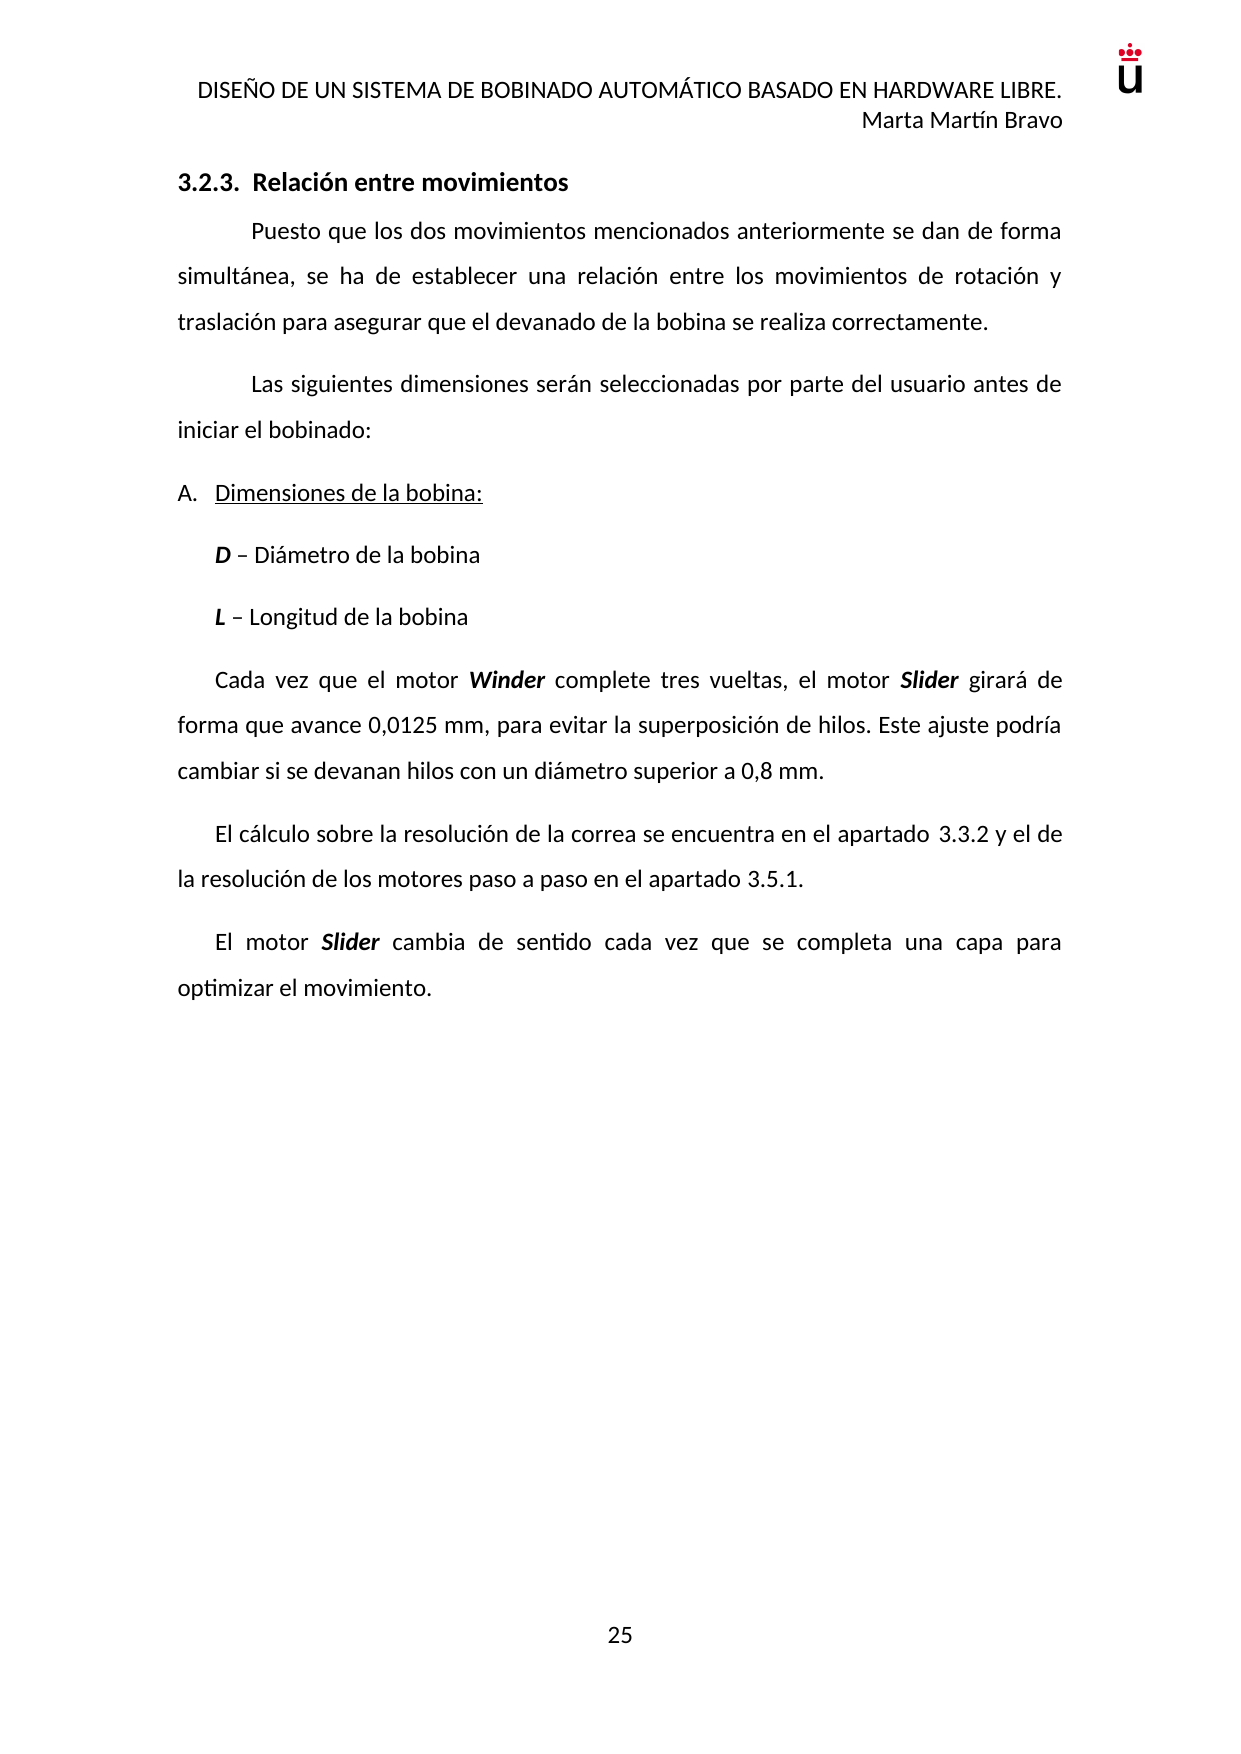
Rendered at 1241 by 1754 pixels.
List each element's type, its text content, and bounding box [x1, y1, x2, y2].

text El motor Slider cambia de sentido cada vez que se completa una capa para optimizar el movimiento. [177, 926, 1063, 1002]
text Cada vez que el motor Winder complete tres vueltas, el motor Slider girará de forma que avance 0,0125‬ mm, para evitar la superposición de hilos. Este ajuste podría cambiar si se devanan hilos con un diámetro superior a 0,8 mm. [177, 664, 1063, 786]
list Dimensiones de la bobina: [177, 477, 1063, 507]
subtitle Relación entre movimientos [177, 165, 1063, 198]
picture [1118, 43, 1146, 95]
text Puesto que los dos movimientos mencionados anteriormente se dan de forma simultánea, se ha de establecer una relación entre los movimientos de rotación y traslación para asegurar que el devanado de la bobina se realiza correctamente. [177, 215, 1063, 337]
text D – Diámetro de la bobina [215, 539, 1063, 570]
text El cálculo sobre la resolución de la correa se encuentra en el apartado 3.3.2 y el de la resolución de los motores paso a paso en el apartado 3.5.1. [177, 818, 1063, 894]
text L – Longitud de la bobina [215, 602, 1063, 632]
text Las siguientes dimensiones serán seleccionadas por parte del usuario antes de iniciar el bobinado: [177, 369, 1063, 445]
